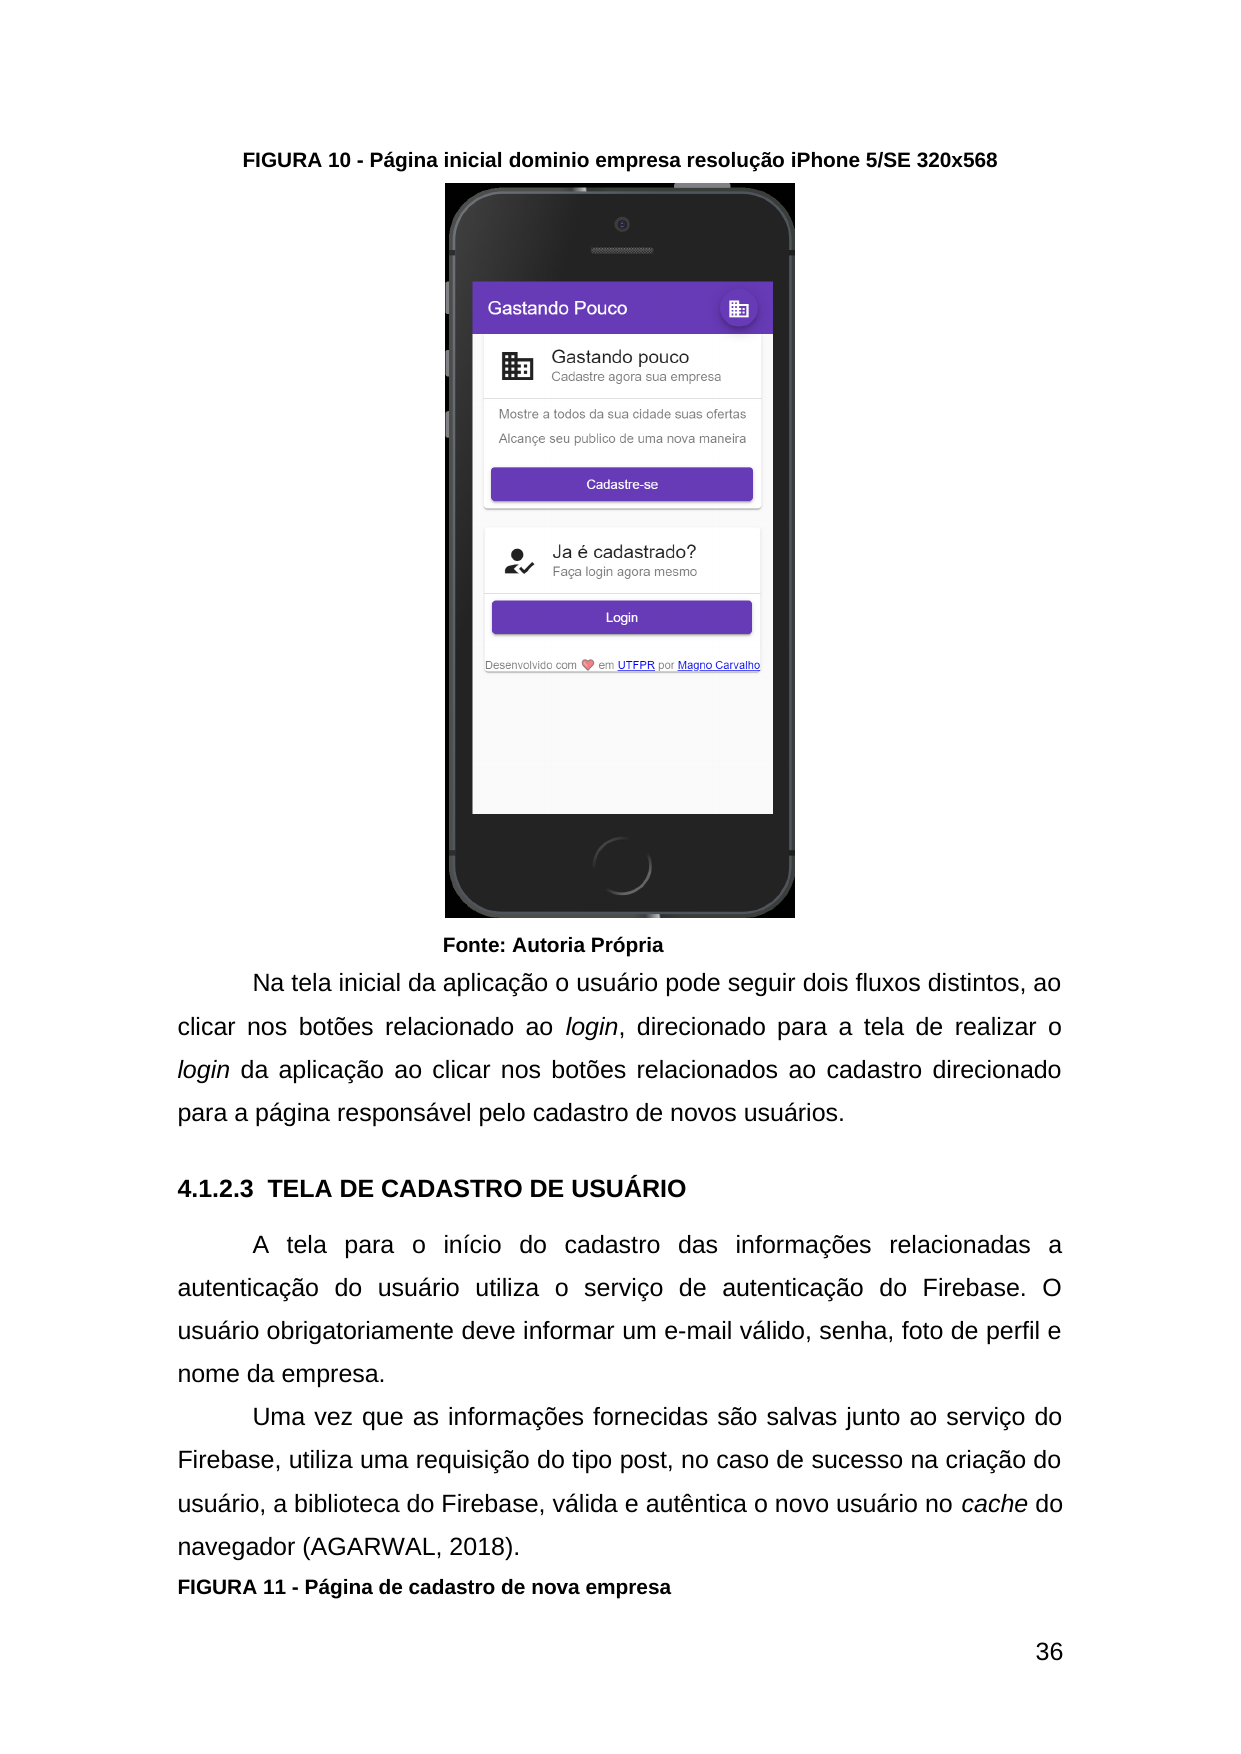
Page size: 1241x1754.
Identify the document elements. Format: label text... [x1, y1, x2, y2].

text FIGURA 11 - Página de cadastro de nova empresa [177, 1575, 1063, 1599]
text A tela para o início do cadastro das informações relacionadas a autenticação do usuário utiliza o serviço de autenticação do Firebase. O usuário obrigatoriamente deve informar um e-mail válido, senha, foto de perfil e nome da empresa. [177, 1230, 1063, 1388]
text Na tela inicial da aplicação o usuário pode seguir dois fluxos distintos, ao clicar nos botões relacionado ao login, direcionado para a tela de realizar o login da aplicação ao clicar nos botões relacionados ao cadastro direcionado para a página responsável pelo cadastro de novos usuários. [177, 968, 1063, 1126]
picture [445, 183, 795, 918]
subtitle TELA DE CADASTRO DE USUÁRIO [177, 1174, 1063, 1203]
text FIGURA 10 - Página inicial dominio empresa resolução iPhone 5/SE 320x568 [177, 148, 1063, 172]
text Fonte: Autoria Própria [402, 932, 1063, 956]
text Uma vez que as informações fornecidas são salvas junto ao serviço do Firebase, utiliza uma requisição do tipo post, no caso de sucesso na criação do usuário, a biblioteca do Firebase, válida e autêntica o novo usuário no cache do navegador (AGARWAL, 2018). [177, 1402, 1063, 1560]
